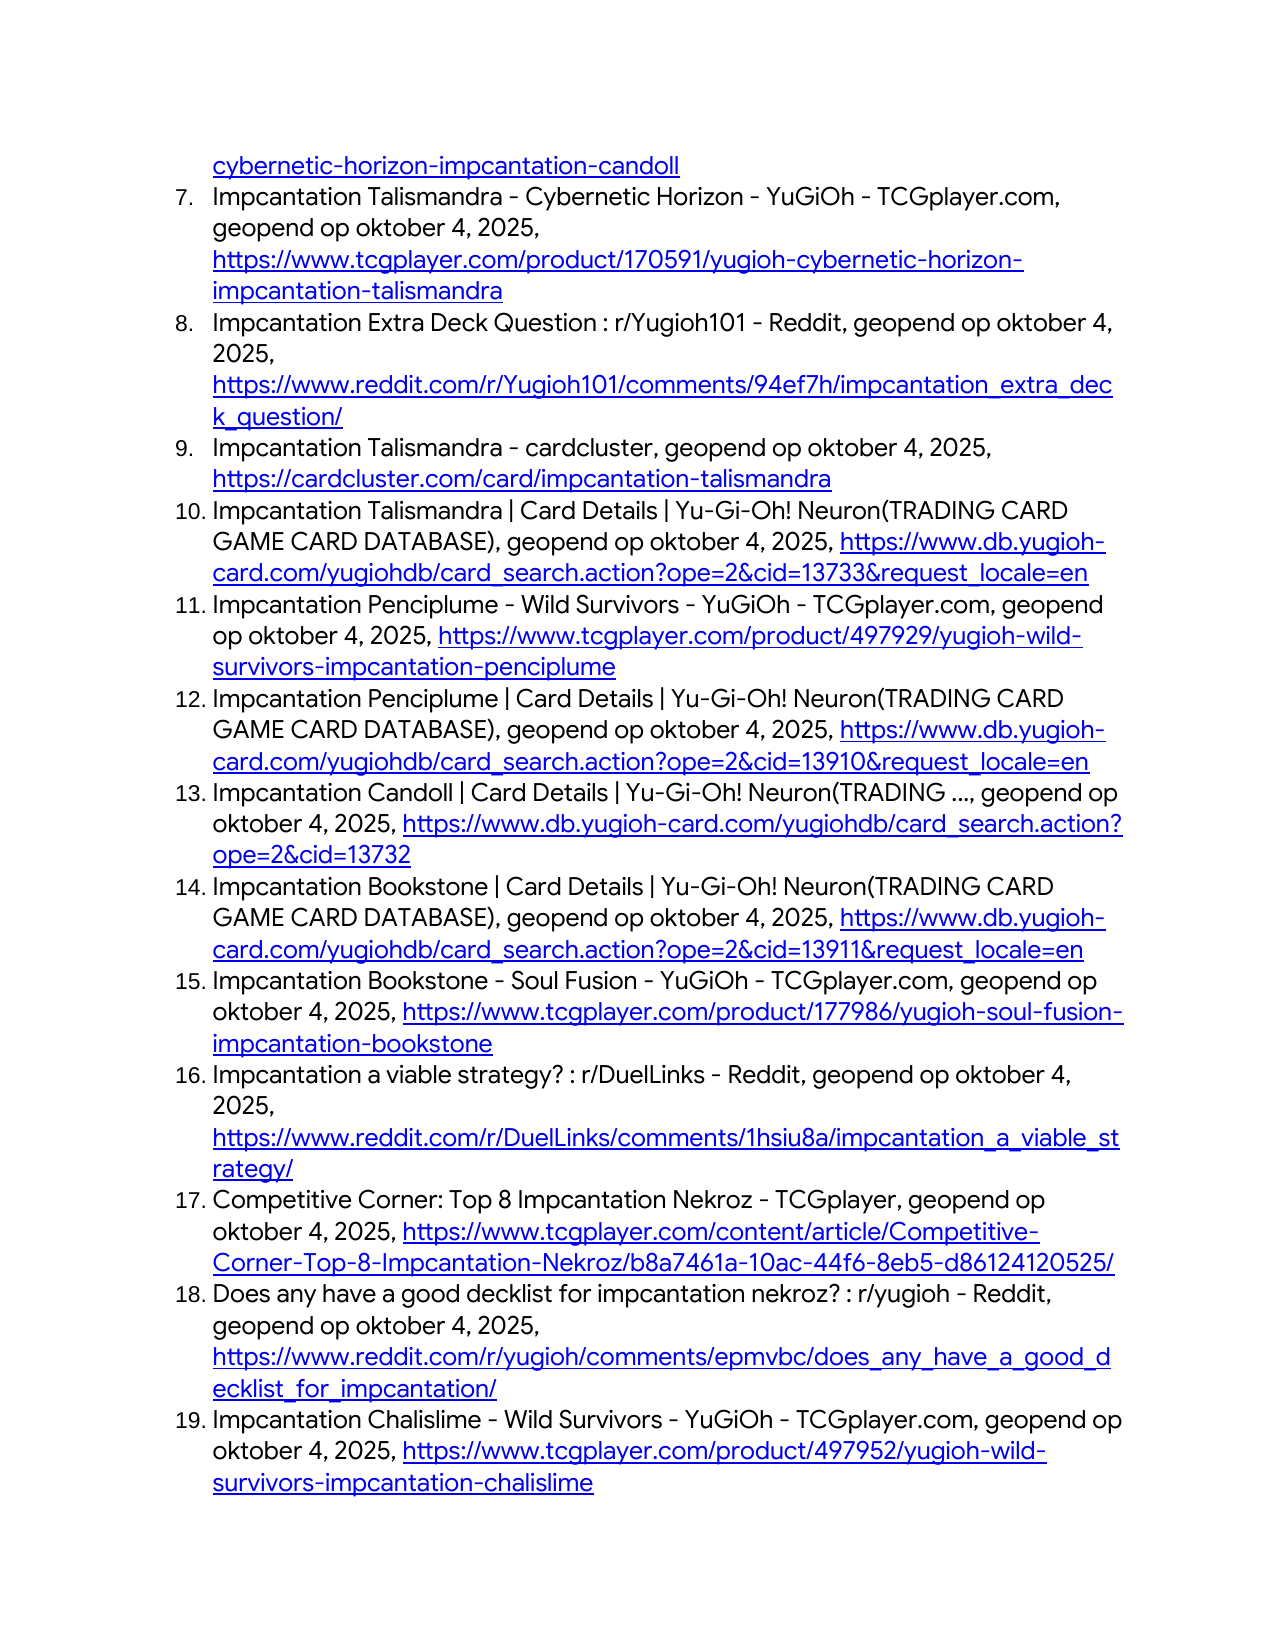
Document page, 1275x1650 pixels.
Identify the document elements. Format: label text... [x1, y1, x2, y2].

list Impcantation Candoll | Card Details | Yu-Gi-Oh! Neuron(TRADING ..., geopend op oktober 4, 2025, https://www.db.yugioh-card.com/yugiohdb/card_search.action?ope=2&cid=13732 [175, 777, 1125, 871]
list Impcantation Talismandra - cardcluster, geopend op oktober 4, 2025, https://cardcluster.com/card/impcantation-talismandra [175, 432, 1125, 495]
list Impcantation Talismandra - Cybernetic Horizon - YuGiOh - TCGplayer.com, geopend op oktober 4, 2025, https://www.tcgplayer.com/product/170591/yugioh-cybernetic-horizon-impcantation-talismandra [175, 181, 1125, 307]
list Impcantation Penciplume - Wild Survivors - YuGiOh - TCGplayer.com, geopend op oktober 4, 2025, https://www.tcgplayer.com/product/497929/yugioh-wild-survivors-impcantation-penciplume [175, 589, 1125, 683]
list Impcantation Bookstone - Soul Fusion - YuGiOh - TCGplayer.com, geopend op oktober 4, 2025, https://www.tcgplayer.com/product/177986/yugioh-soul-fusion-impcantation-bookstone [175, 965, 1125, 1059]
list Impcantation Penciplume | Card Details | Yu-Gi-Oh! Neuron(TRADING CARD GAME CARD DATABASE), geopend op oktober 4, 2025, https://www.db.yugioh-card.com/yugiohdb/card_search.action?ope=2&cid=13910&request_locale=en [175, 683, 1125, 777]
list Impcantation Talismandra | Card Details | Yu-Gi-Oh! Neuron(TRADING CARD GAME CARD DATABASE), geopend op oktober 4, 2025, https://www.db.yugioh-card.com/yugiohdb/card_search.action?ope=2&cid=13733&request_locale=en [175, 495, 1125, 589]
list Impcantation Chalislime - Wild Survivors - YuGiOh - TCGplayer.com, geopend op oktober 4, 2025, https://www.tcgplayer.com/product/497952/yugioh-wild-survivors-impcantation-chalislime [175, 1404, 1125, 1498]
list Impcantation Extra Deck Question : r/Yugioh101 - Reddit, geopend op oktober 4, 2025, https://www.reddit.com/r/Yugioh101/comments/94ef7h/impcantation_extra_deck_question/ [175, 307, 1125, 432]
list Competitive Corner: Top 8 Impcantation Nekroz - TCGplayer, geopend op oktober 4, 2025, https://www.tcgplayer.com/content/article/Competitive-Corner-Top-8-Impcantation-Nekroz/b8a7461a-10ac-44f6-8eb5-d86124120525/ [175, 1185, 1125, 1279]
list Does any have a good decklist for impcantation nekroz? : r/yugioh - Reddit, geopend op oktober 4, 2025, https://www.reddit.com/r/yugioh/comments/epmvbc/does_any_have_a_good_decklist_for_impcantation/ [175, 1279, 1125, 1404]
list Impcantation a viable strategy? : r/DuelLinks - Reddit, geopend op oktober 4, 2025, https://www.reddit.com/r/DuelLinks/comments/1hsiu8a/impcantation_a_viable_strategy/ [175, 1059, 1125, 1185]
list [175, 150, 1125, 181]
list Impcantation Bookstone | Card Details | Yu-Gi-Oh! Neuron(TRADING CARD GAME CARD DATABASE), geopend op oktober 4, 2025, https://www.db.yugioh-card.com/yugiohdb/card_search.action?ope=2&cid=13911&request_locale=en [175, 871, 1125, 965]
